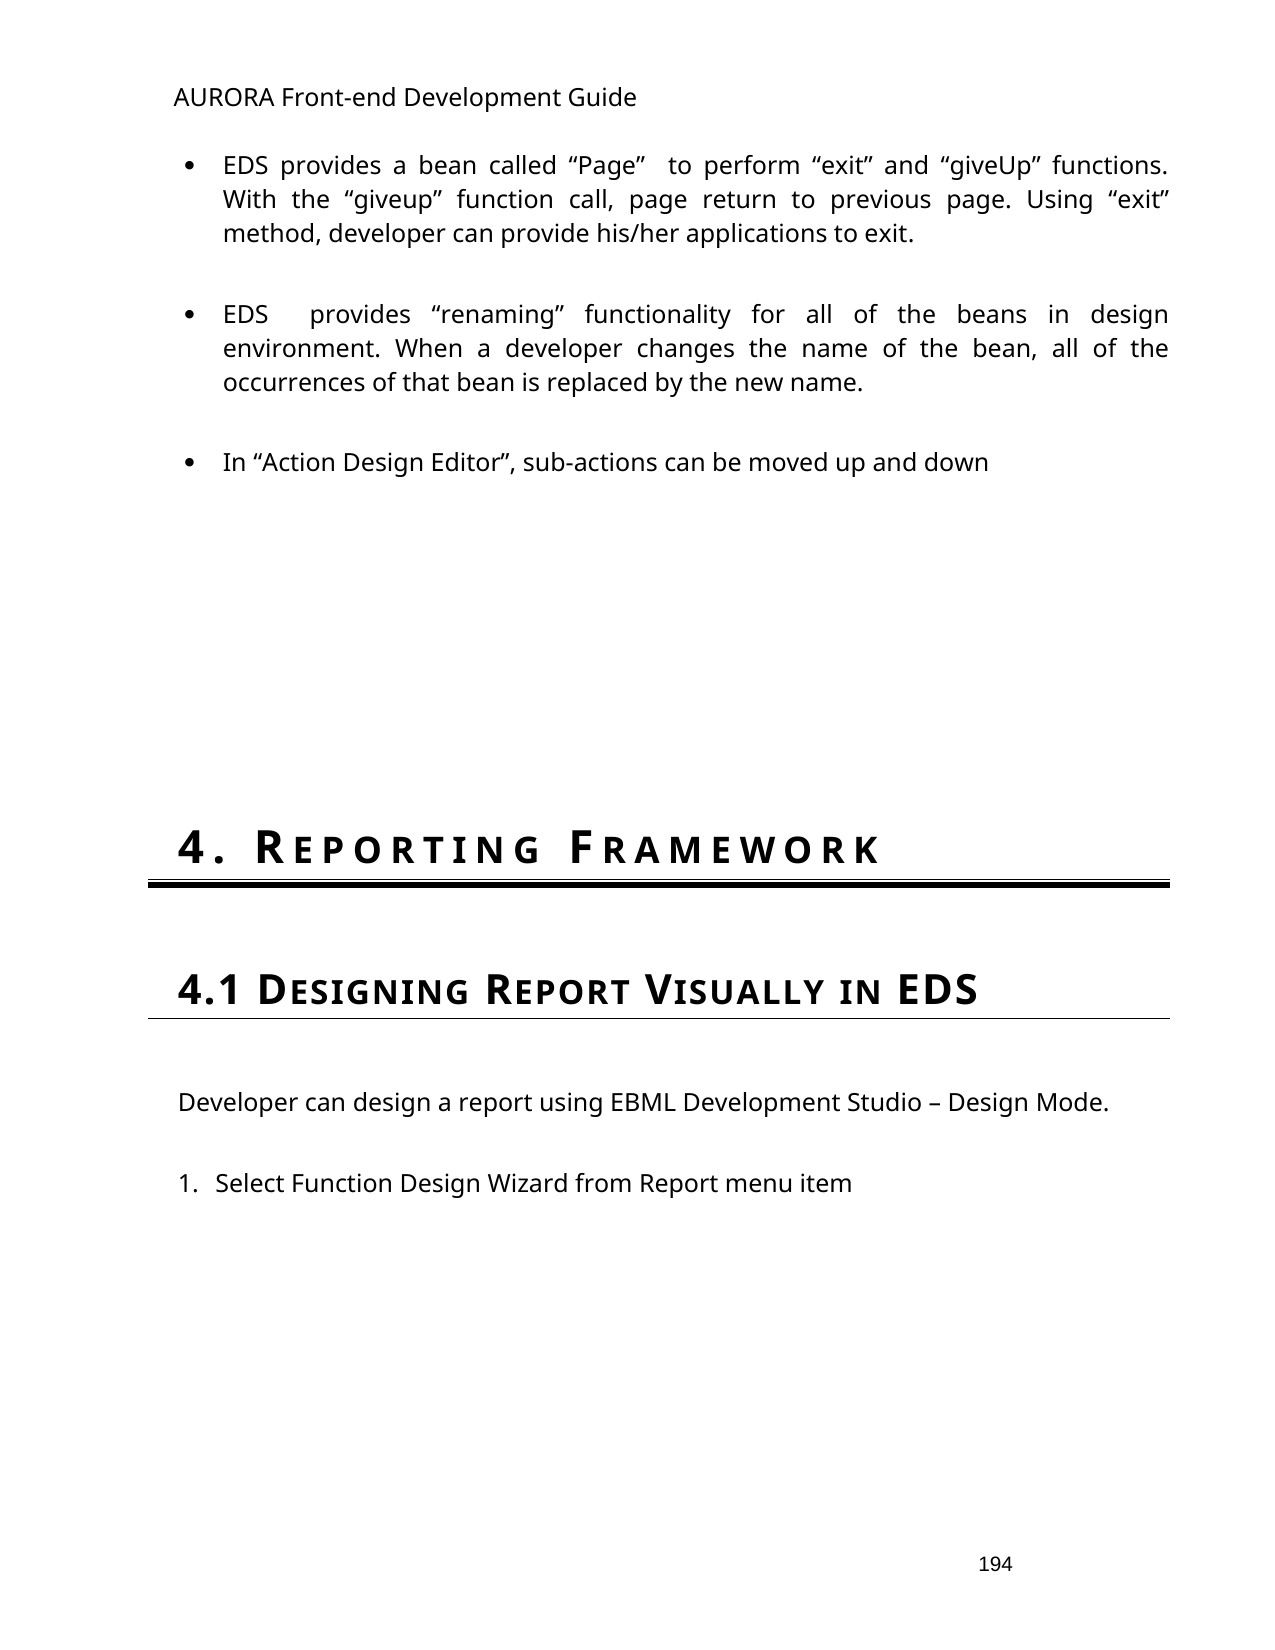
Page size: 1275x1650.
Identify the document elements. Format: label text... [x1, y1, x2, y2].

list Select Function Design Wizard from Report menu item [178, 1165, 1170, 1199]
list EDS provides “renaming” functionality for all of the beans in design environment. When a developer changes the name of the bean, all of the occurrences of that bean is replaced by the new name. [185, 296, 1170, 398]
list EDS provides a bean called “Page” to perform “exit” and “giveUp” functions. With the “giveup” function call, page return to previous page. Using “exit” method, developer can provide his/her applications to exit. [185, 148, 1170, 250]
list In “Action Design Editor”, sub-actions can be moved up and down [185, 445, 1170, 479]
subtitle 4. Reporting Framework [148, 814, 1170, 879]
subtitle 4.1 Designing Report Visually in EDS [148, 959, 1170, 1018]
text Developer can design a report using EBML Development Studio – Design Mode. [148, 1085, 1170, 1119]
